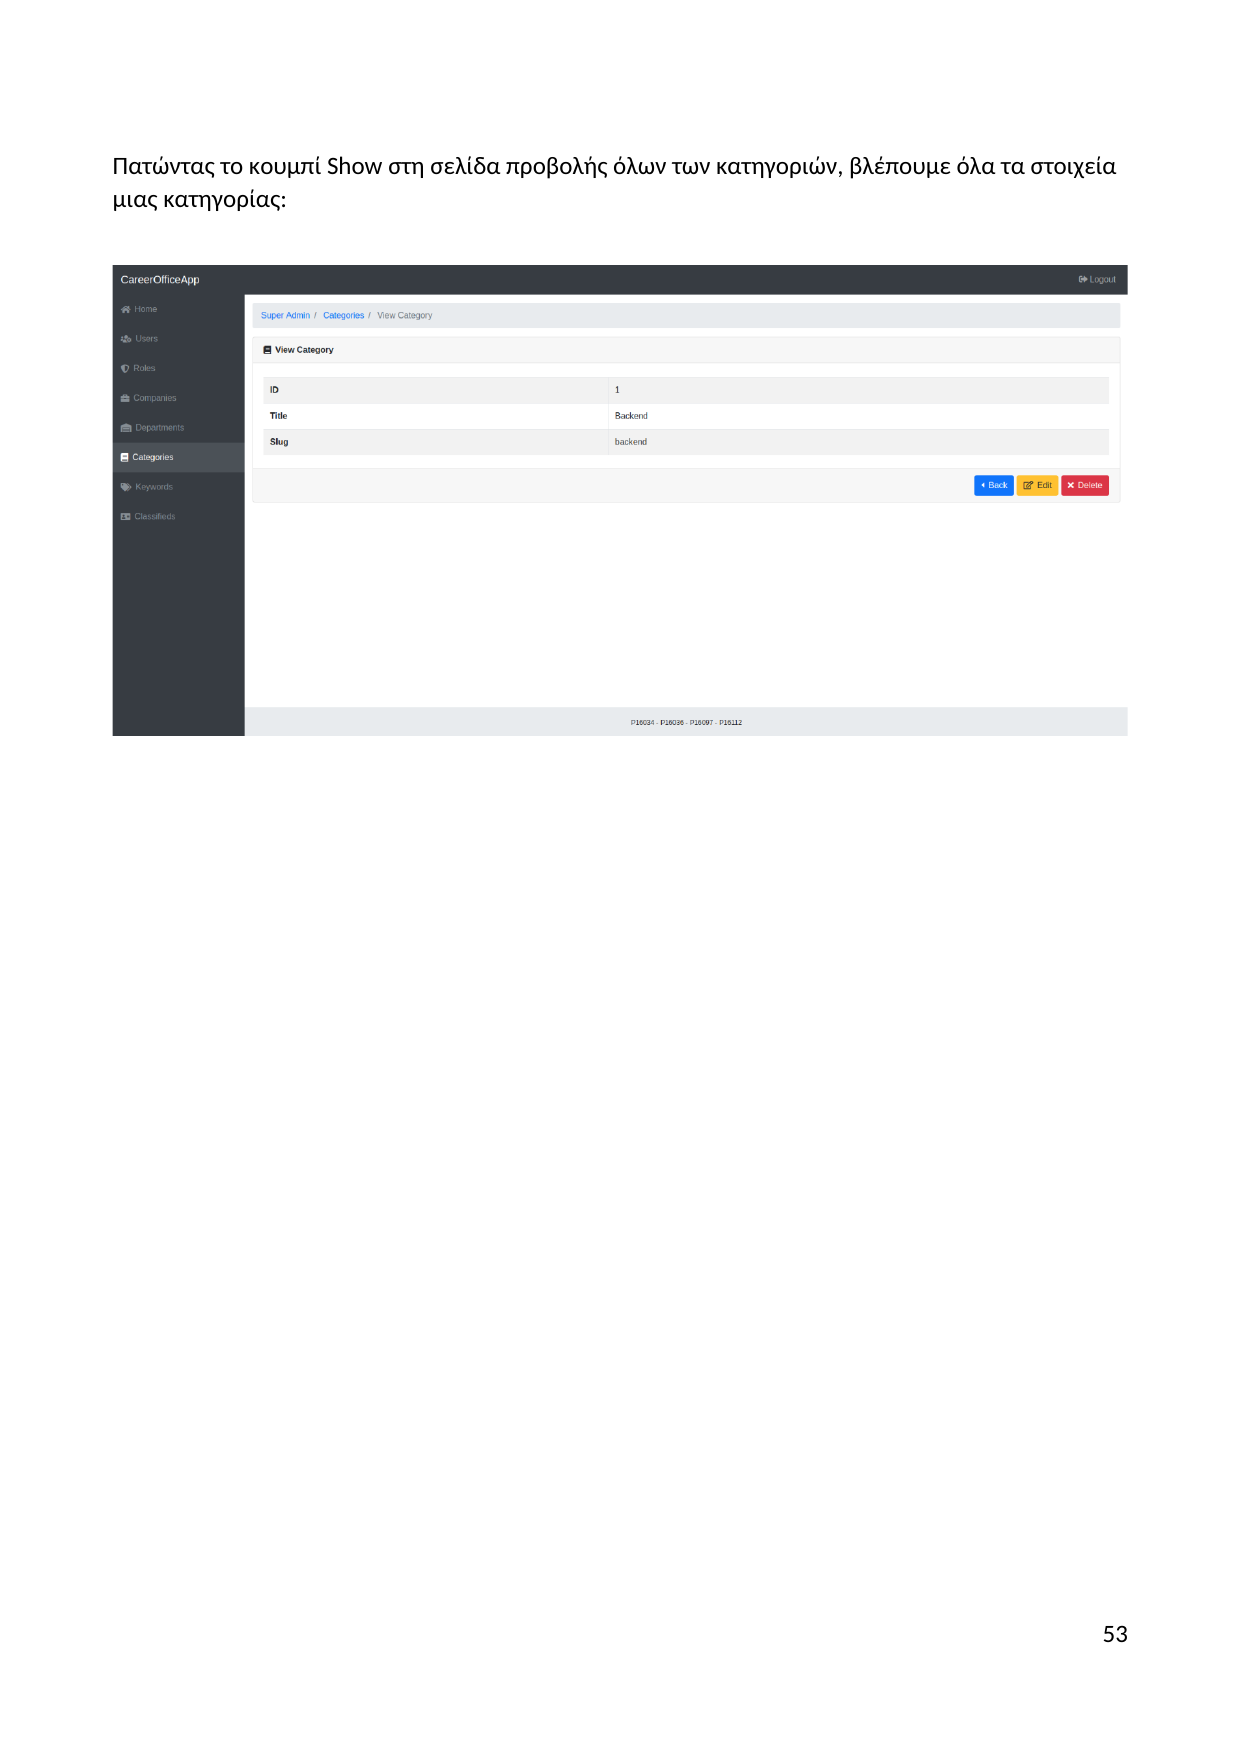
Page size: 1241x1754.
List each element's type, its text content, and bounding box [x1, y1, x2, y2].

text Πατώντας το κουμπί Show στη σελίδα προβολής όλων των κατηγοριών, βλέπουμε όλα τα στοιχεία μιας κατηγορίας: [112, 150, 1128, 213]
picture [112, 265, 1128, 736]
